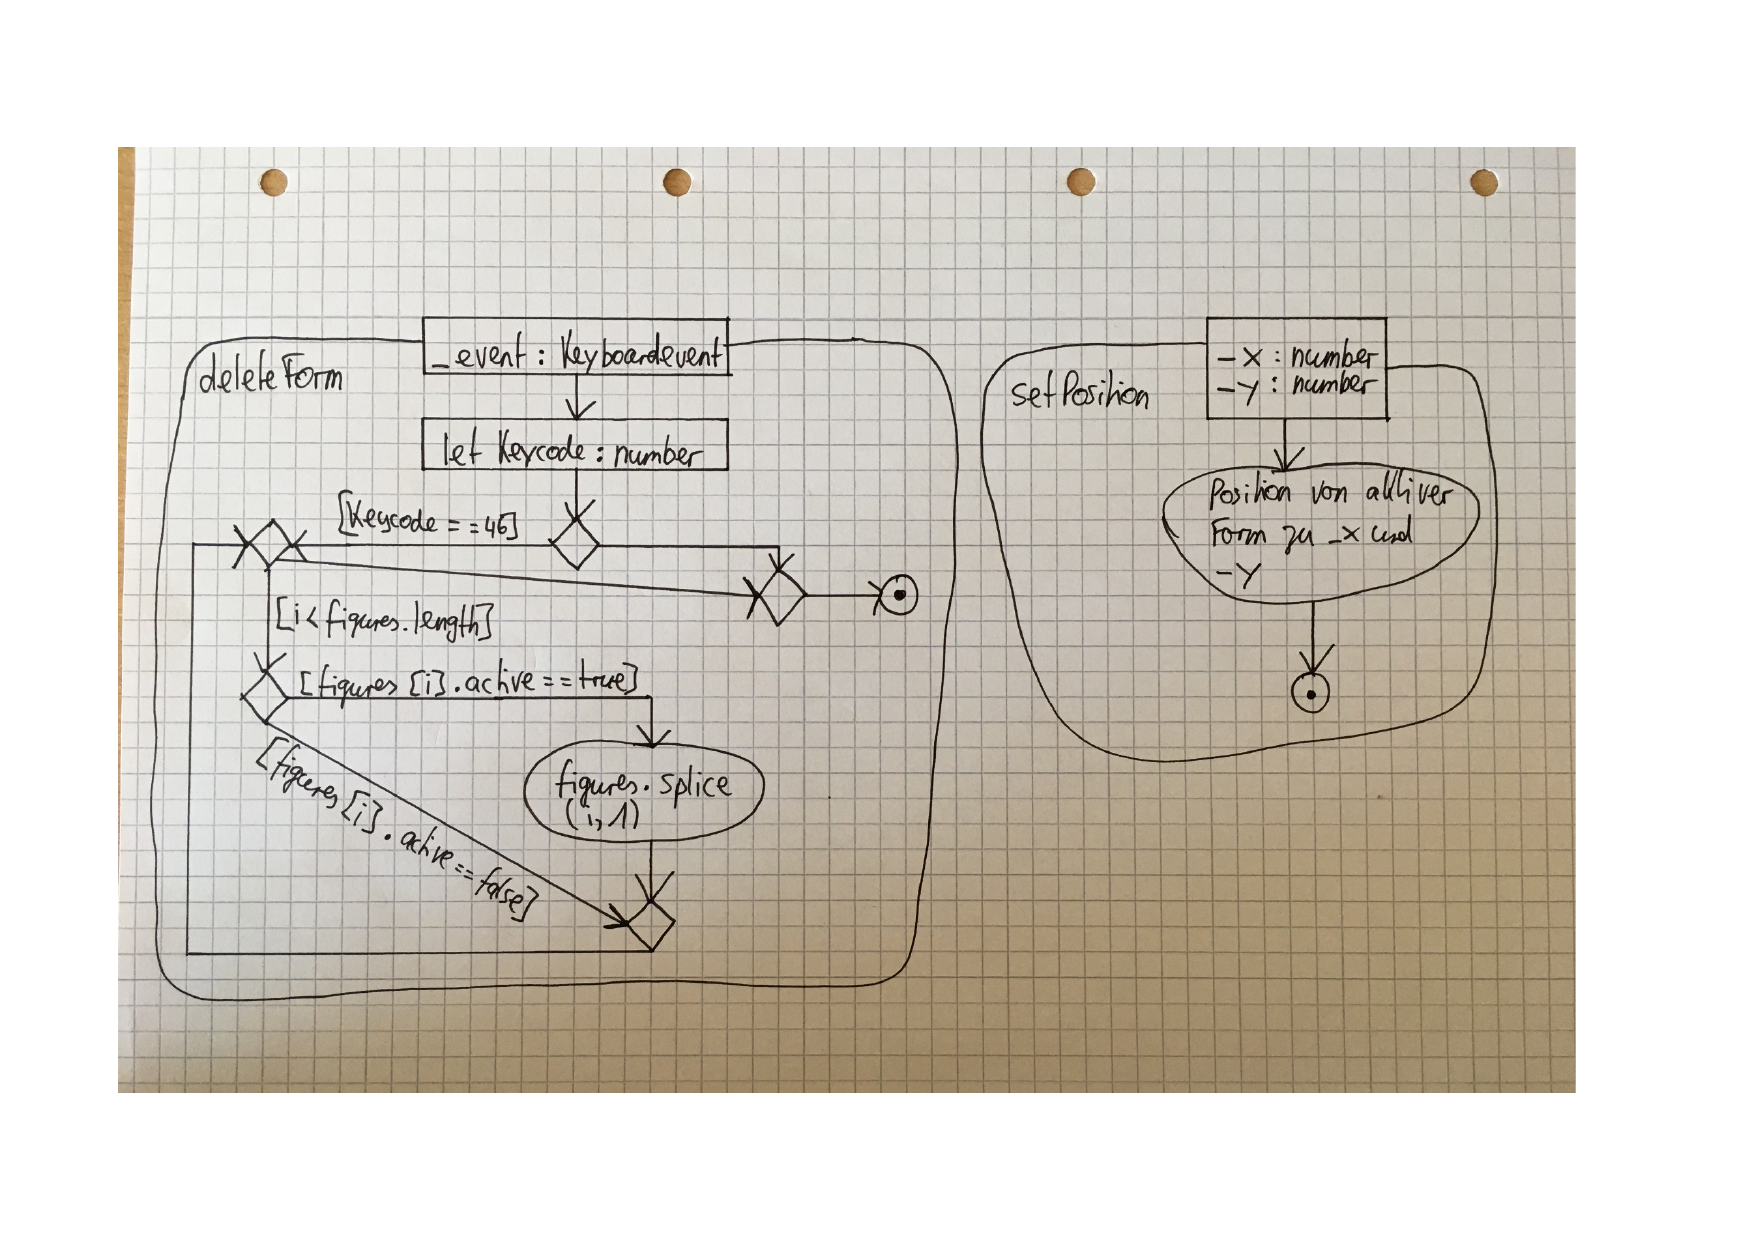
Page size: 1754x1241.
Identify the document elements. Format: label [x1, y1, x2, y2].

picture [118, 147, 1576, 1093]
